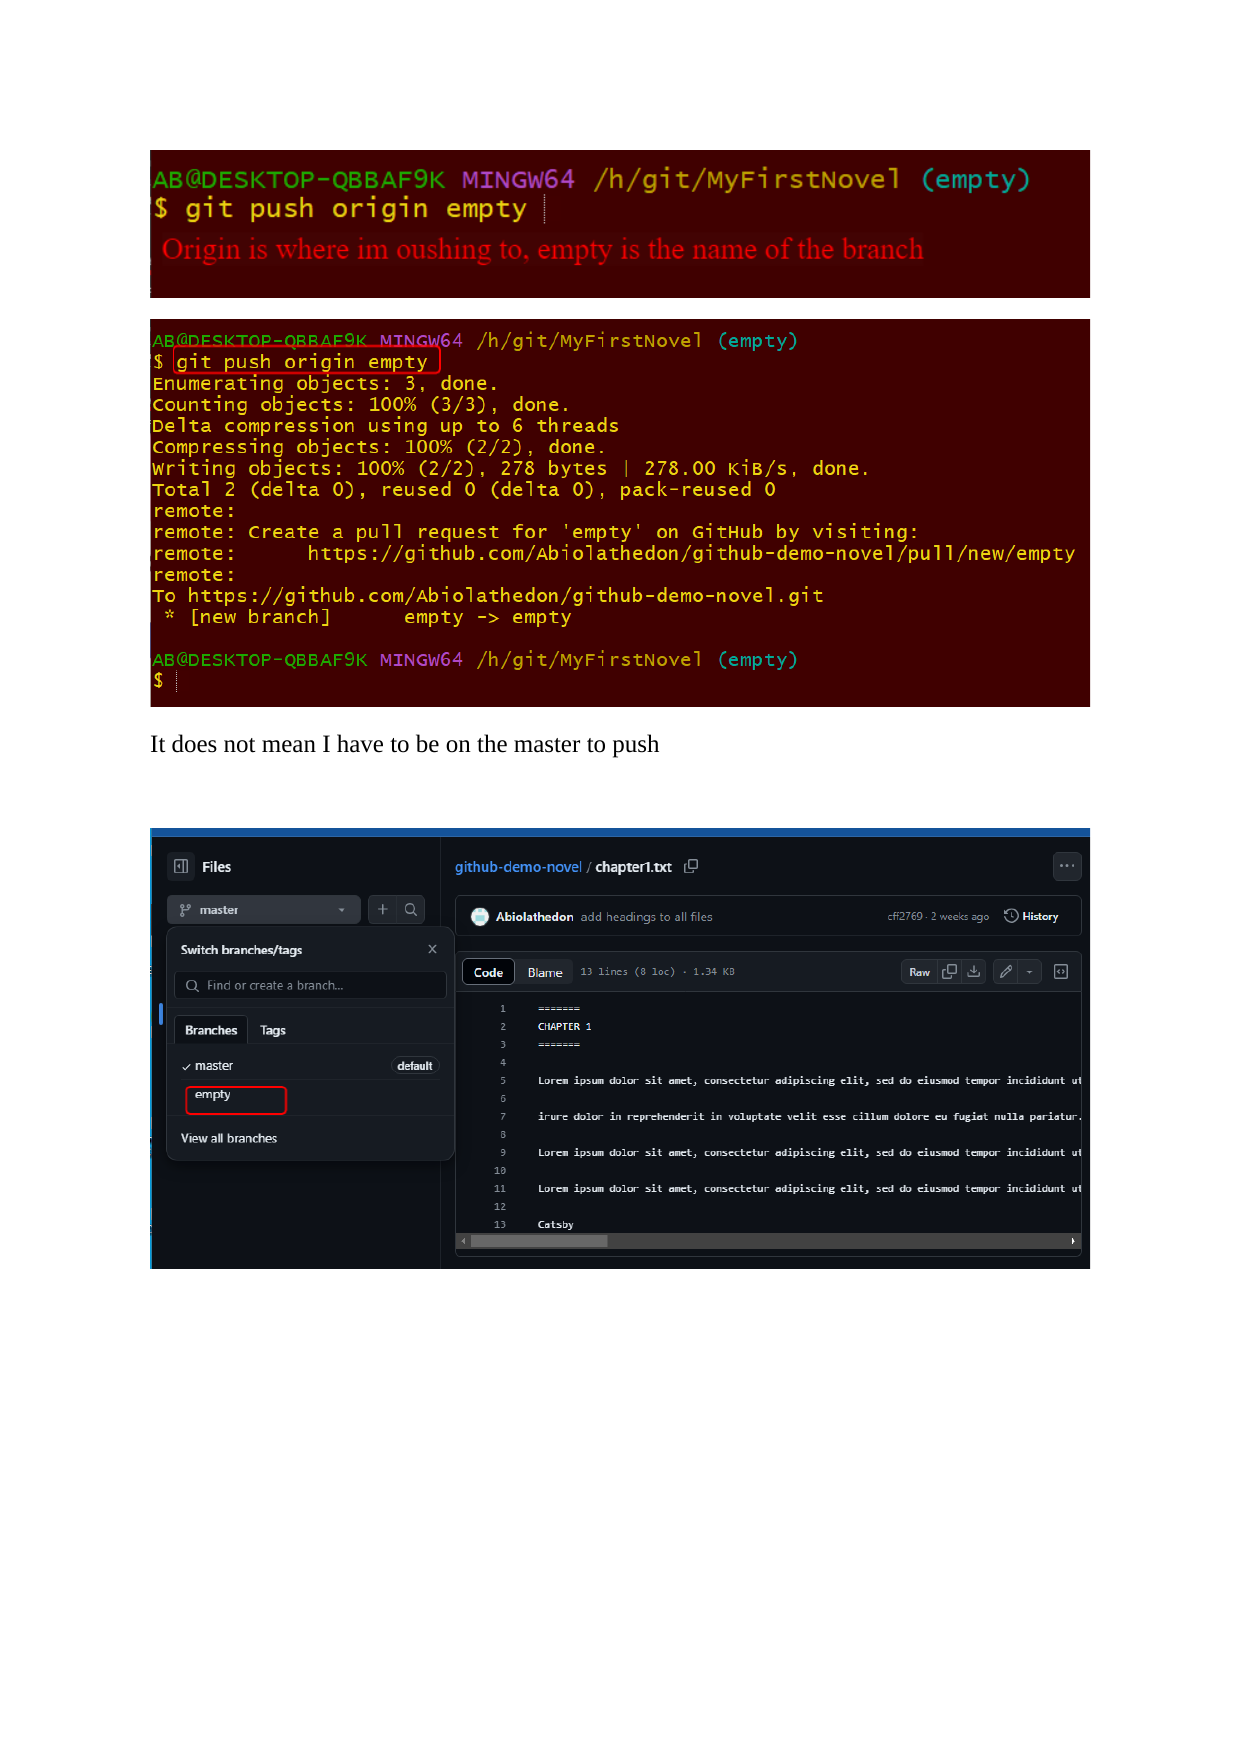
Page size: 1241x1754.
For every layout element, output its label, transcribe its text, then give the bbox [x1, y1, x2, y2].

picture [150, 828, 1091, 1269]
picture [150, 150, 1091, 298]
text It does not mean I have to be on the master to push [150, 729, 1090, 757]
picture [150, 319, 1091, 707]
